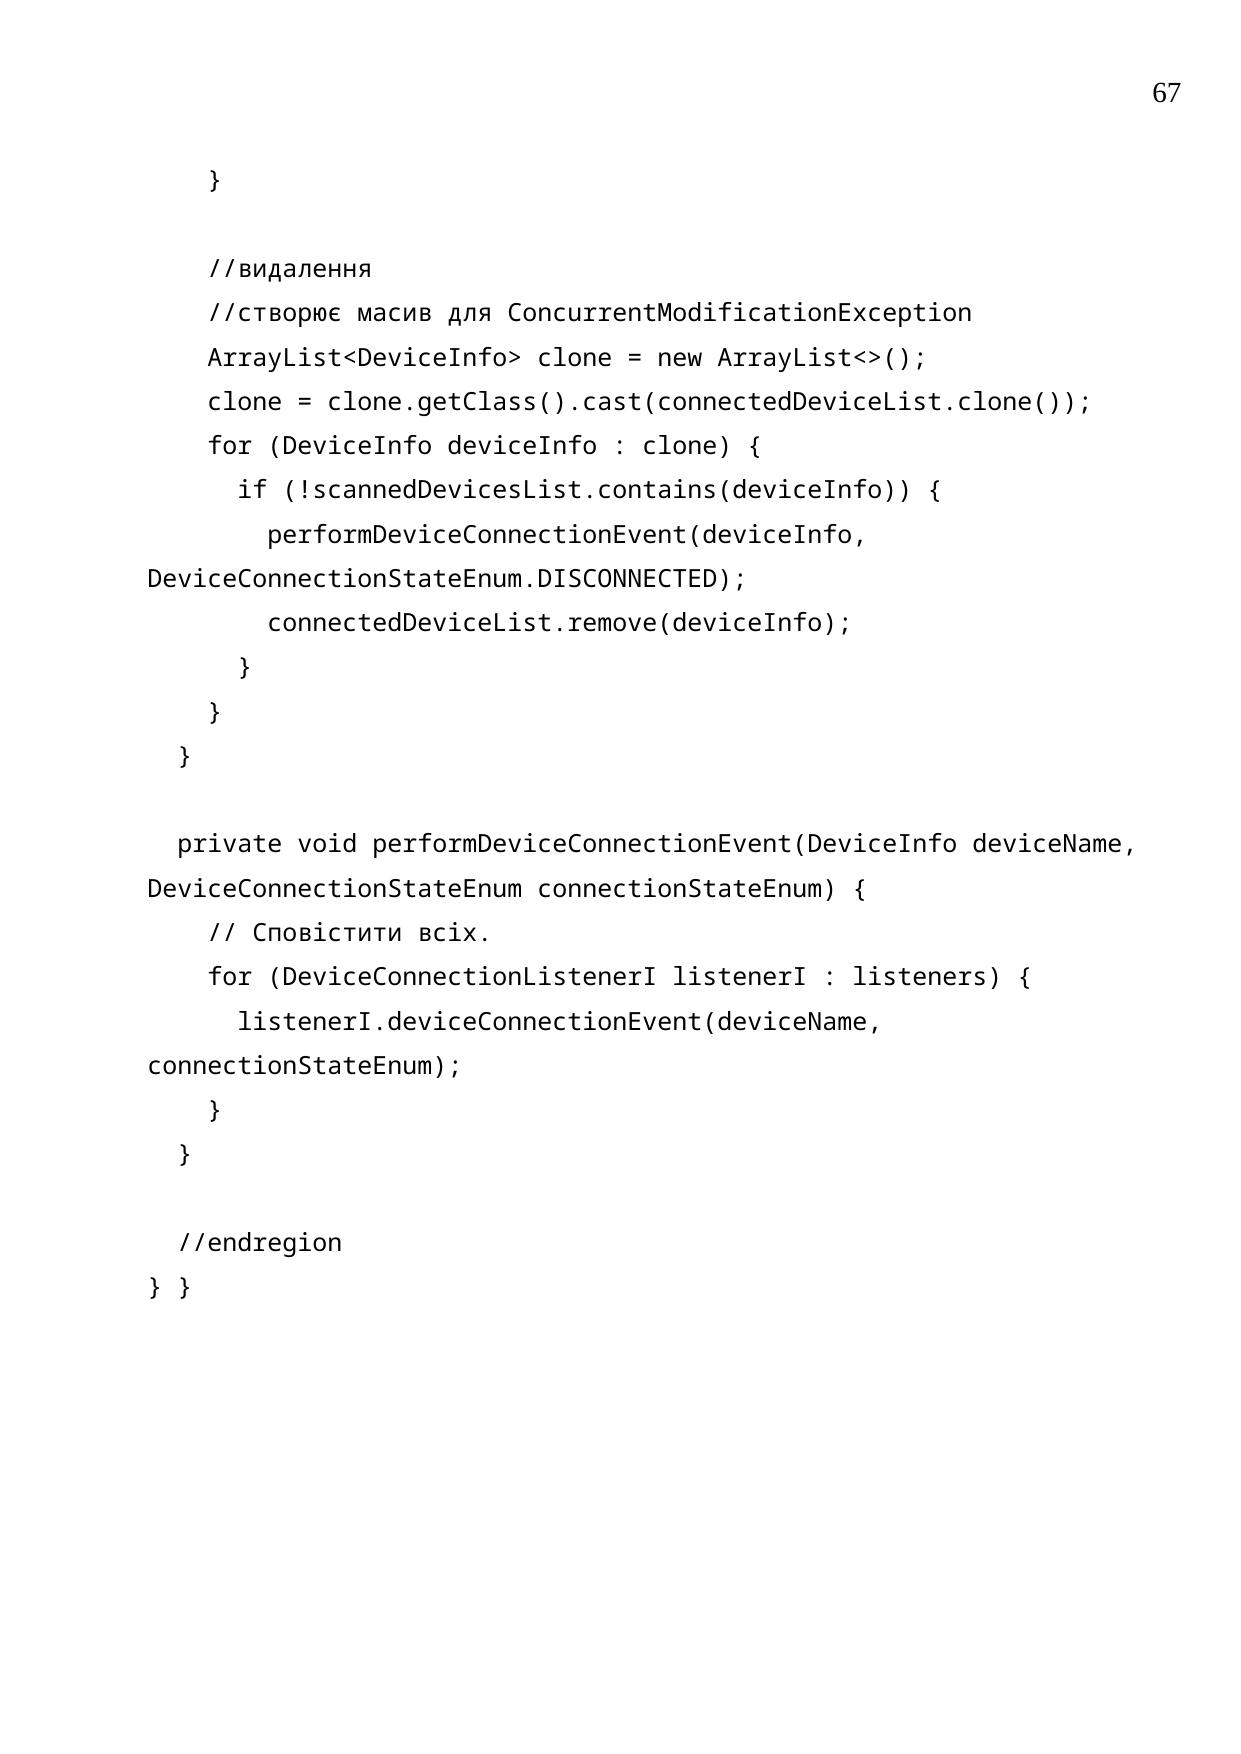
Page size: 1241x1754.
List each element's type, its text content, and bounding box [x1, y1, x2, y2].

text } [147, 162, 1181, 196]
text listenerI.deviceConnectionEvent(deviceName, connectionStateEnum); [147, 1003, 1181, 1082]
text performDeviceConnectionEvent(deviceInfo, DeviceConnectionStateEnum.DISCONNECTED); [147, 516, 1181, 594]
text // Сповістити всіх. [147, 915, 1181, 949]
text for (DeviceInfo deviceInfo : clone) { [147, 428, 1181, 462]
text } [147, 1136, 1181, 1170]
text for (DeviceConnectionListenerI listenerI : listeners) { [147, 959, 1181, 993]
text } } [147, 1269, 1181, 1303]
text ArrayList<DeviceInfo> clone = new ArrayList<>(); [147, 339, 1181, 373]
text clone = clone.getClass().cast(connectedDeviceList.clone()); [147, 383, 1181, 417]
text connectedDeviceList.remove(deviceInfo); [147, 605, 1181, 639]
text private void performDeviceConnectionEvent(DeviceInfo deviceName, DeviceConnectionStateEnum connectionStateEnum) { [147, 826, 1181, 904]
text //створює масив для ConcurrentModificationException [147, 295, 1181, 329]
text //видалення [147, 251, 1181, 285]
text } [147, 738, 1181, 772]
text } [147, 693, 1181, 727]
text } [147, 649, 1181, 683]
text } [147, 1092, 1181, 1126]
text //endregion [147, 1224, 1181, 1259]
text if (!scannedDevicesList.contains(deviceInfo)) { [147, 472, 1181, 506]
